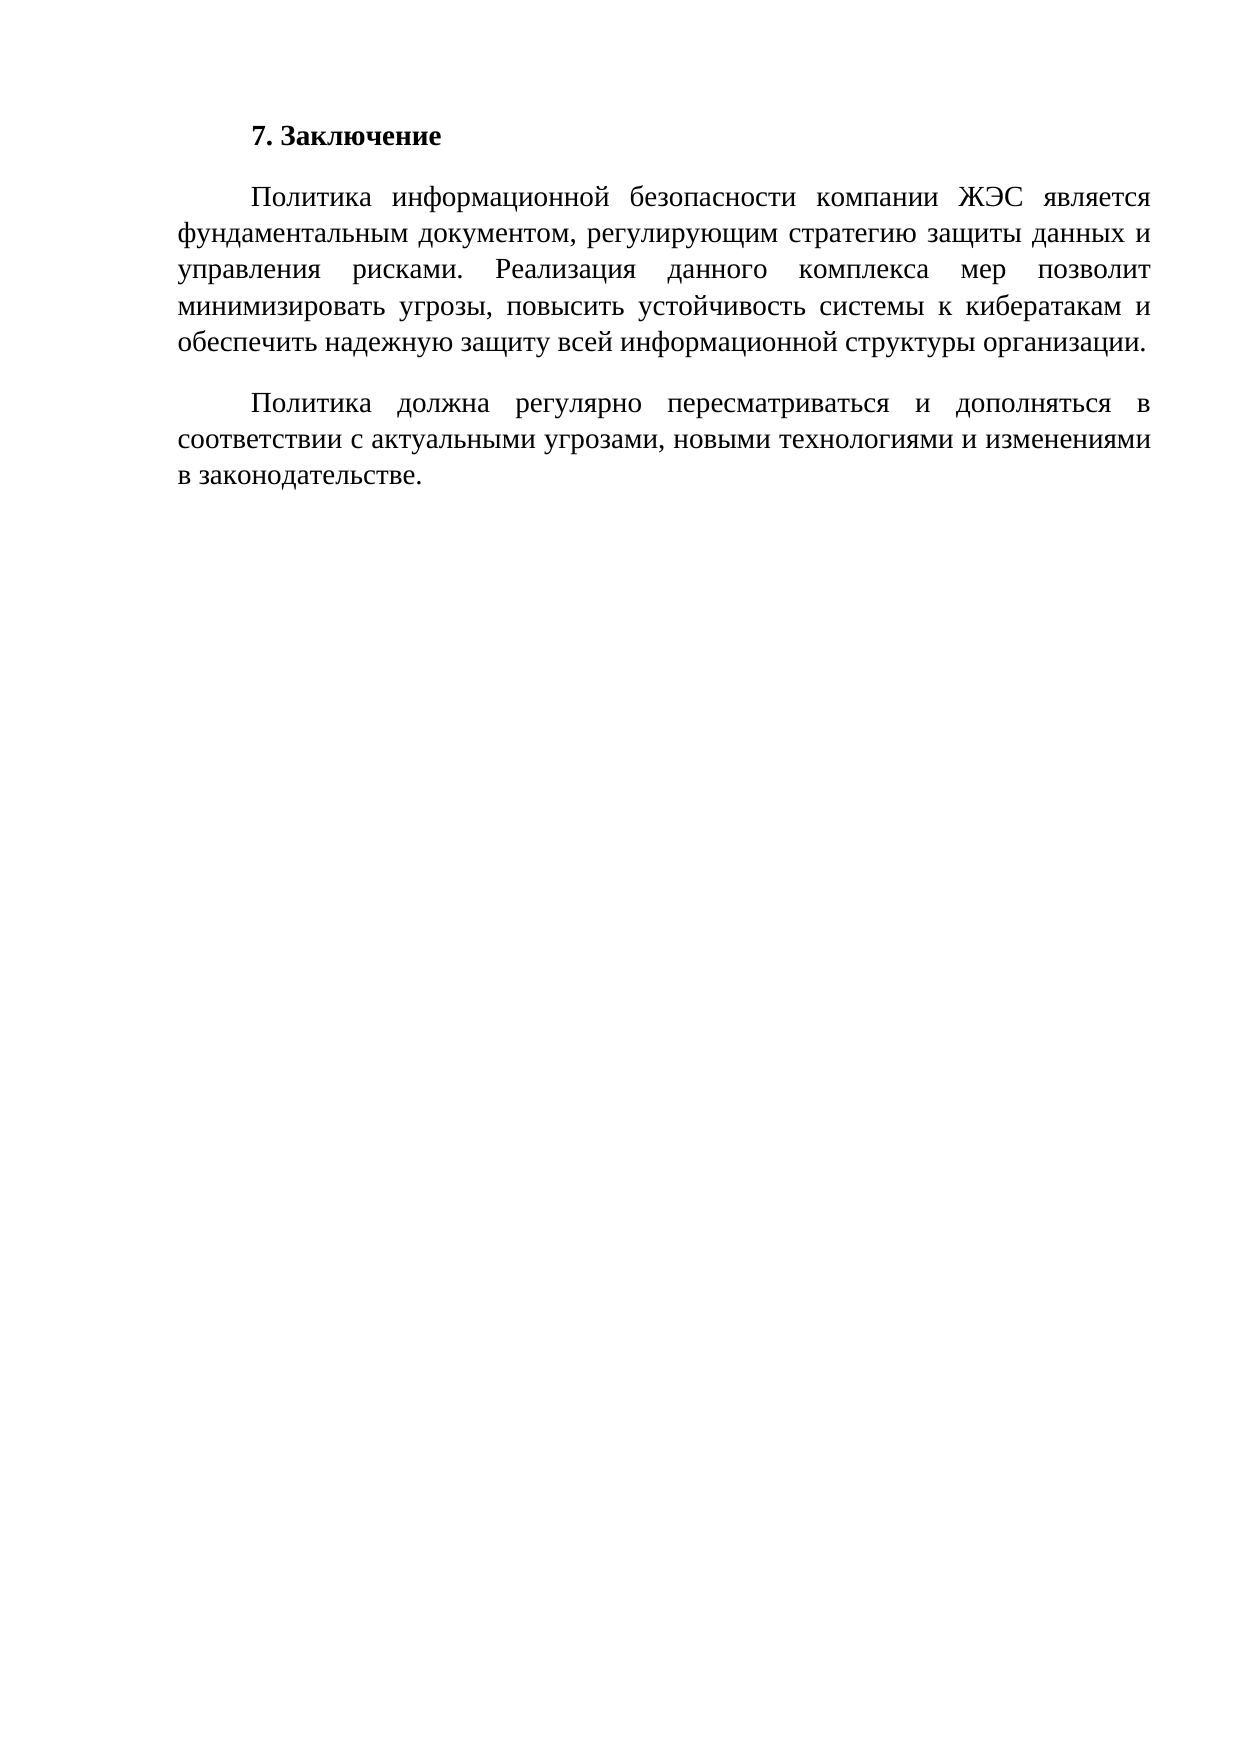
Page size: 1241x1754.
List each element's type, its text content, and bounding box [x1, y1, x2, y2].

text Политика должна регулярно пересматриваться и дополняться в соответствии с актуальными угрозами, новыми технологиями и изменениями в законодательстве. [177, 385, 1152, 491]
text Политика информационной безопасности компании ЖЭС является фундаментальным документом, регулирующим стратегию защиты данных и управления рисками. Реализация данного комплекса мер позволит минимизировать угрозы, повысить устойчивость системы к кибератакам и обеспечить надежную защиту всей информационной структуры организации. [177, 179, 1152, 357]
text 7. Заключение [177, 118, 1152, 152]
